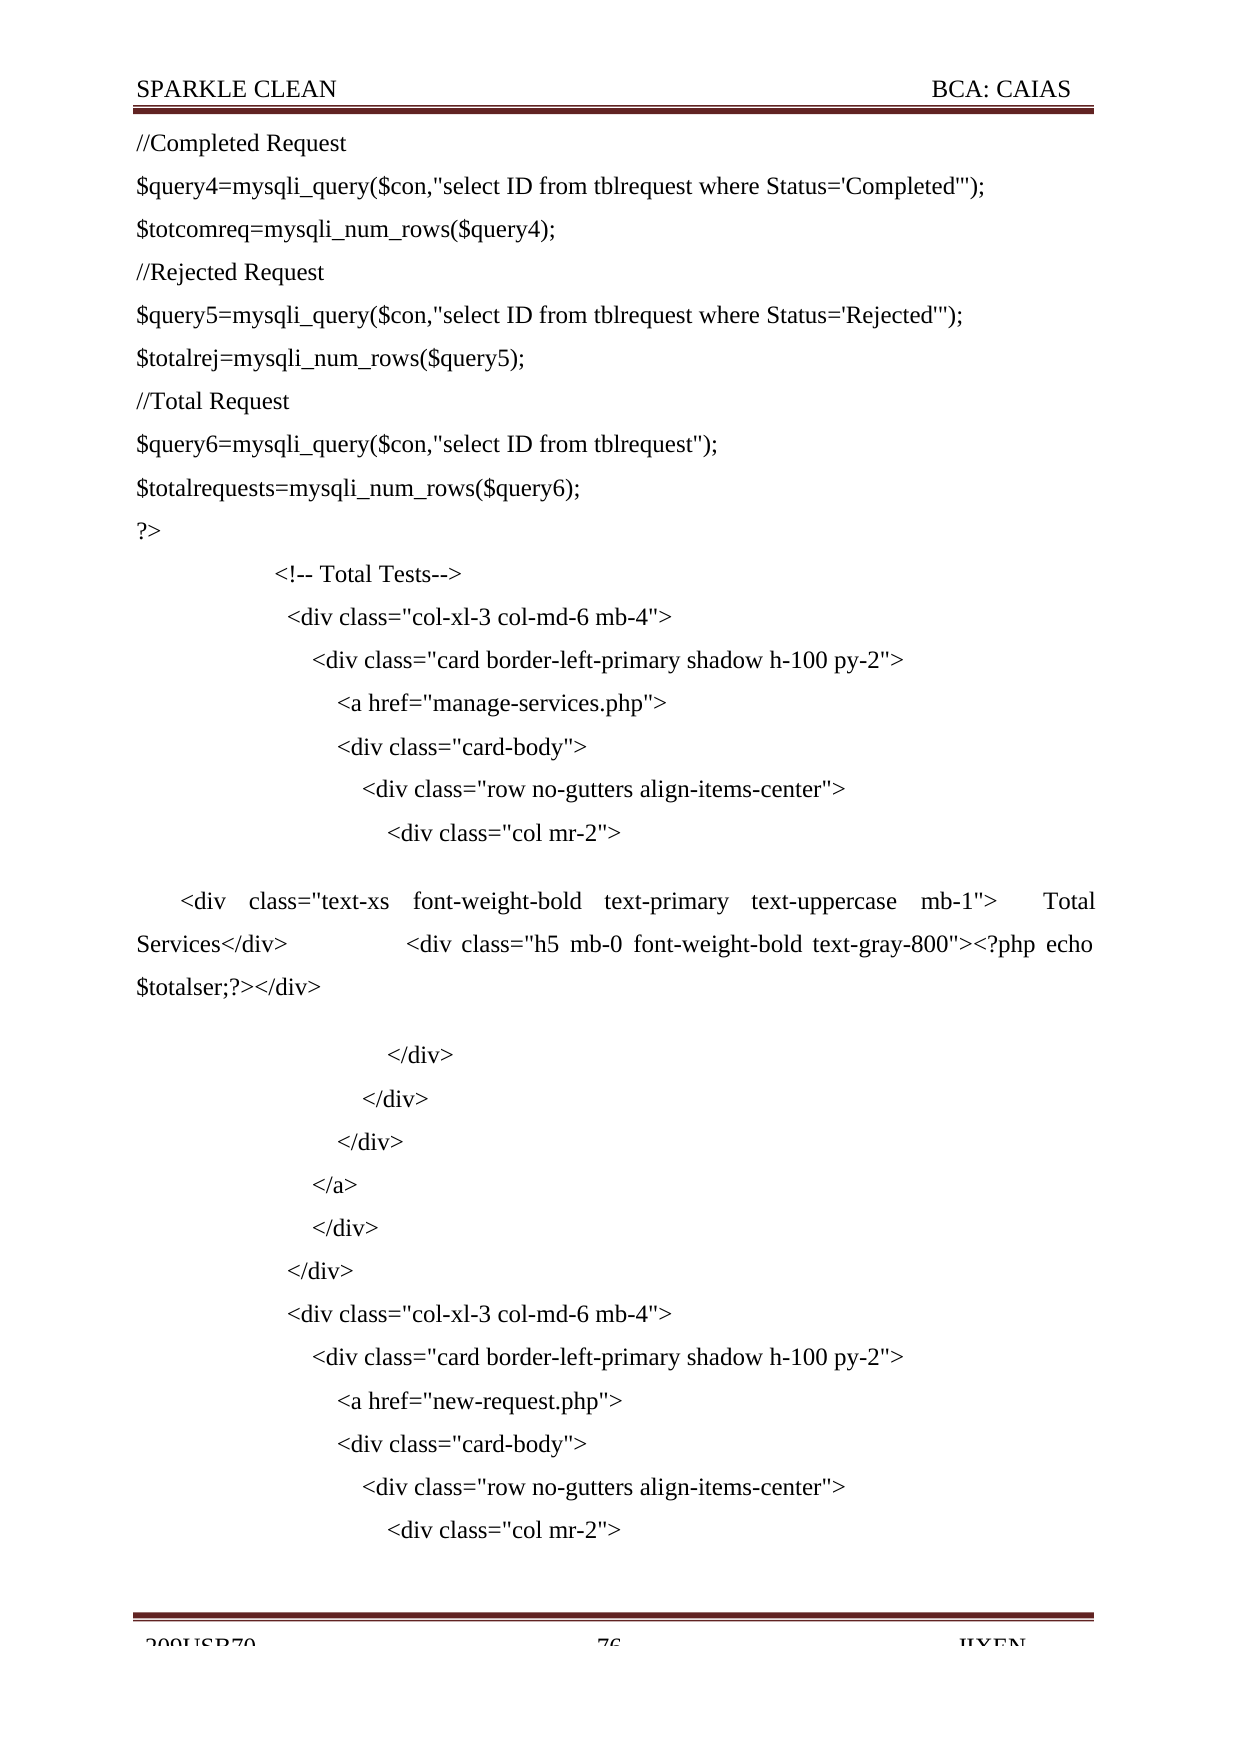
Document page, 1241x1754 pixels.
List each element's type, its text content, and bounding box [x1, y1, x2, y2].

text <div class="text-xs font-weight-bold text-primary text-uppercase mb-1"> Total Services</div> <div class="h5 mb-0 font-weight-bold text-gray-800"><?php echo [136, 886, 1096, 958]
text $totcomreq=mysqli_num_rows($query4); [136, 214, 1146, 243]
text ?> [136, 516, 1146, 545]
text <div class="card border-left-primary shadow h-100 py-2"> [312, 646, 1146, 674]
text <div class="col-xl-3 col-md-6 mb-4"> [287, 1299, 1146, 1328]
text //Rejected Request [136, 257, 1146, 286]
text //Completed Request [136, 128, 1146, 157]
text <div class="card border-left-primary shadow h-100 py-2"> [312, 1342, 1146, 1371]
text <a href="new-request.php"> [337, 1386, 1146, 1414]
text $totalser;?></div> [136, 972, 1146, 1001]
text $totalrequests=mysqli_num_rows($query6); [136, 473, 1146, 502]
text <div class="col mr-2"> [387, 1515, 1146, 1543]
text </a> [312, 1170, 1146, 1198]
text <a href="manage-services.php"> [337, 688, 1146, 717]
text $query5=mysqli_query($con,"select ID from tblrequest where Status='Rejected'"); [136, 300, 1146, 329]
text </div> [362, 1084, 1146, 1112]
text $query4=mysqli_query($con,"select ID from tblrequest where Status='Completed'"); [136, 171, 1146, 200]
text <div class="row no-gutters align-items-center"> [362, 1472, 1146, 1501]
text $query6=mysqli_query($con,"select ID from tblrequest"); [136, 429, 1146, 458]
text <!-- Total Tests--> [274, 559, 1146, 588]
text </div> [287, 1256, 1146, 1285]
text <div class="col-xl-3 col-md-6 mb-4"> [287, 602, 1146, 631]
text <div class="card-body"> [337, 732, 1146, 760]
text $totalrej=mysqli_num_rows($query5); [136, 343, 1146, 372]
text </div> [312, 1213, 1146, 1242]
text </div> [337, 1127, 1146, 1155]
text </div> [387, 1041, 1146, 1069]
text <div class="row no-gutters align-items-center"> [362, 774, 1146, 803]
text //Total Request [136, 386, 1146, 415]
text <div class="card-body"> [337, 1429, 1146, 1457]
text <div class="col mr-2"> [387, 818, 1146, 847]
